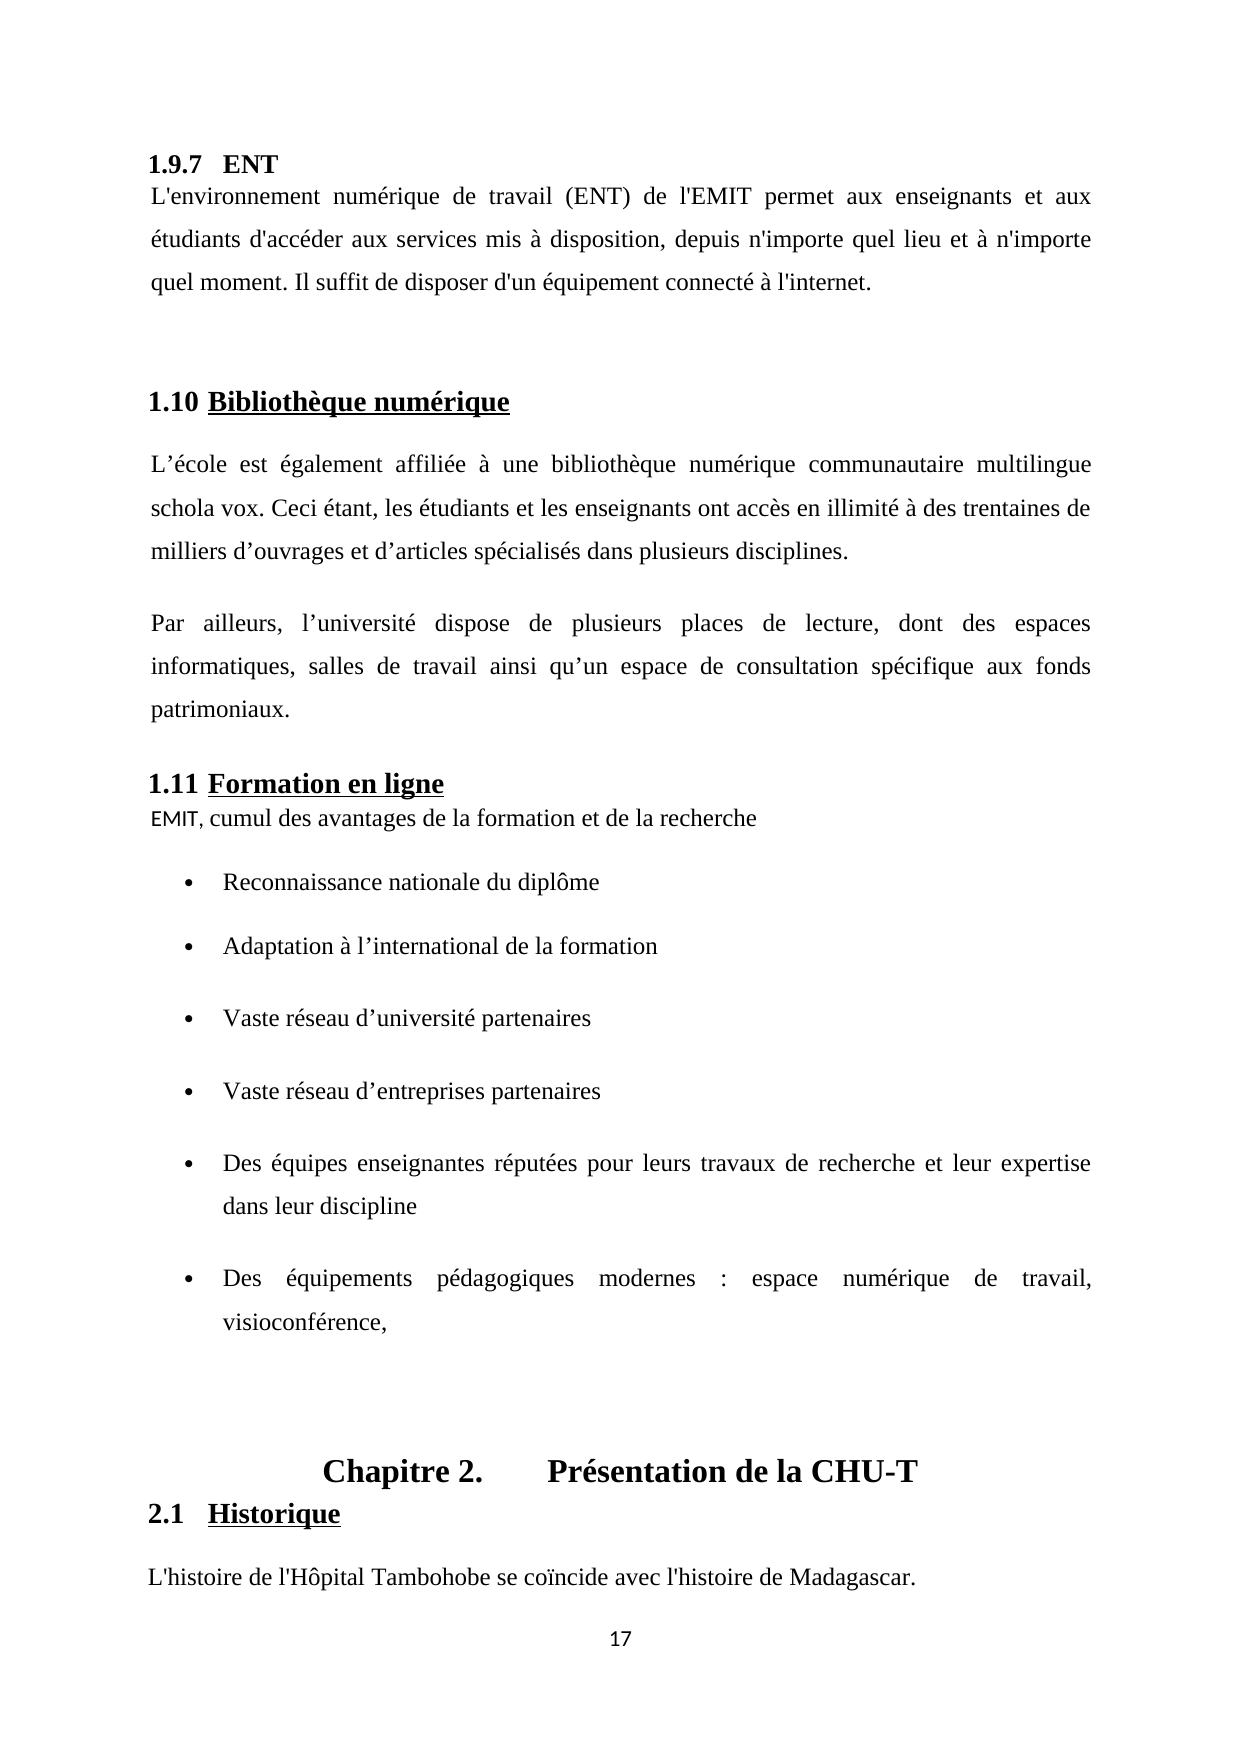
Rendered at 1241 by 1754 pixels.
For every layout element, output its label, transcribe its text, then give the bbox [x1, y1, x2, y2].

list Des équipements pédagogiques modernes : espace numérique de travail, visioconférence, [185, 1263, 1092, 1335]
subtitle Bibliothèque numérique [148, 384, 1092, 418]
list Vaste réseau d’université partenaires [185, 1003, 1092, 1032]
text EMIT, cumul des avantages de la formation et de la recherche [151, 803, 1092, 832]
list Reconnaissance nationale du diplôme [185, 867, 1092, 896]
list Adaptation à l’international de la formation [185, 931, 1092, 960]
text L'environnement numérique de travail (ENT) de l'EMIT permet aux enseignants et aux étudiants d'accéder aux services mis à disposition, depuis n'importe quel lieu et à n'importe quel moment. Il suffit de disposer d'un équipement connecté à l'internet. [151, 181, 1092, 296]
subtitle Historique [148, 1497, 1092, 1530]
text L’école est également affiliée à une bibliothèque numérique communautaire multilingue schola vox. Ceci étant, les étudiants et les enseignants ont accès en illimité à des trentaines de milliers d’ouvrages et d’articles spécialisés dans plusieurs disciplines. [151, 449, 1092, 564]
subtitle Présentation de la CHU-T [148, 1451, 1092, 1489]
subtitle ENT [148, 148, 1092, 179]
subtitle Formation en ligne [148, 767, 1092, 800]
text L'histoire de l'Hôpital Tambohobe se coïncide avec l'histoire de Madagascar. [148, 1562, 1092, 1591]
list Vaste réseau d’entreprises partenaires [185, 1076, 1092, 1104]
text Par ailleurs, l’université dispose de plusieurs places de lecture, dont des espaces informatiques, salles de travail ainsi qu’un espace de consultation spécifique aux fonds patrimoniaux. [151, 608, 1092, 723]
list Des équipes enseignantes réputées pour leurs travaux de recherche et leur expertise dans leur discipline [185, 1148, 1092, 1220]
